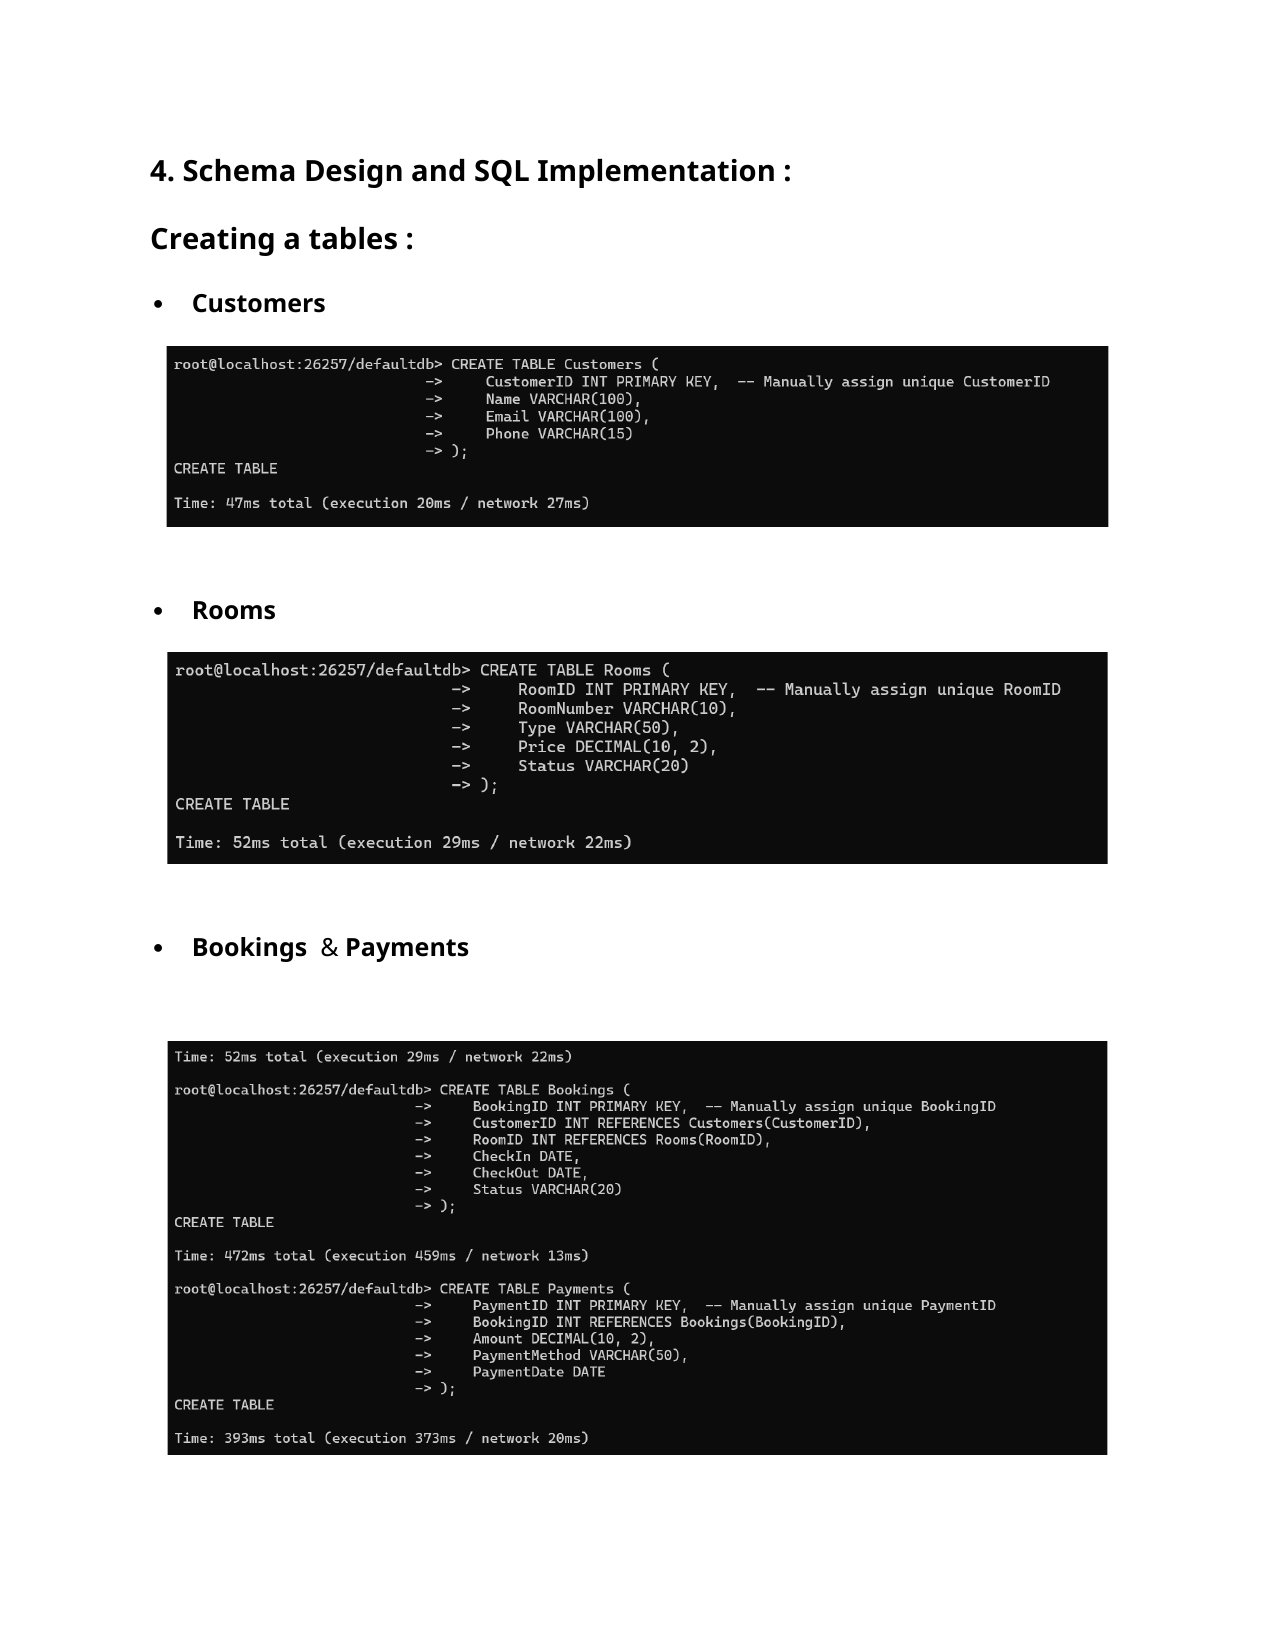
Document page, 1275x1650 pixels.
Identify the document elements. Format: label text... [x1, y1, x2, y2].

text Creating a tables : [150, 218, 1125, 258]
text 4. Schema Design and SQL Implementation : [150, 150, 1125, 190]
picture [166, 346, 1109, 527]
list Bookings & Payments [154, 929, 1125, 964]
list Rooms [154, 593, 1125, 627]
picture [167, 1041, 1108, 1455]
picture [167, 652, 1108, 864]
list Customers [154, 286, 1125, 320]
